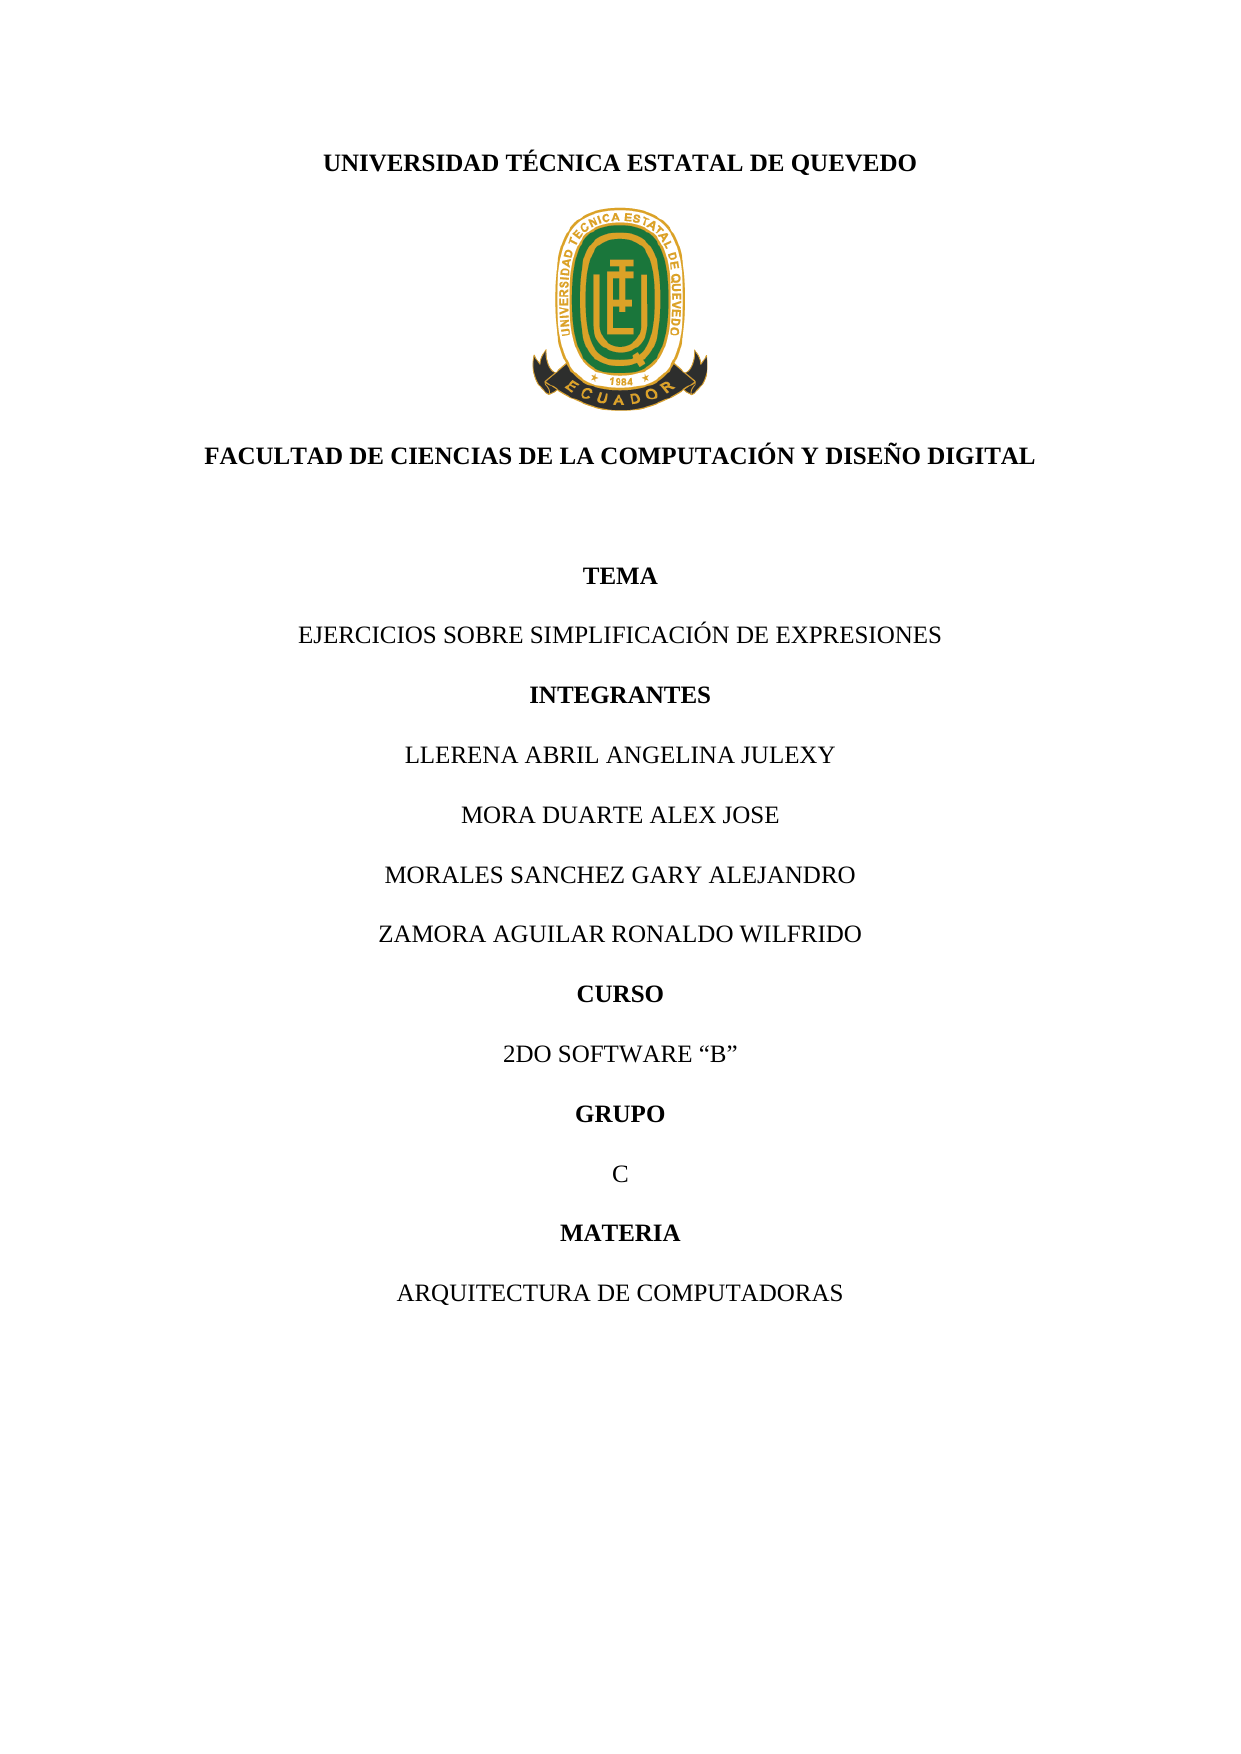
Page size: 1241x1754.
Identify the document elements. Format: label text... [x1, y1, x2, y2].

text FACULTAD DE CIENCIAS DE LA COMPUTACIÓN Y DISEÑO DIGITAL [177, 441, 1063, 470]
text 2DO SOFTWARE “B” [177, 1039, 1063, 1068]
text MORALES SANCHEZ GARY ALEJANDRO [177, 860, 1063, 888]
text LLERENA ABRIL ANGELINA JULEXY [177, 740, 1063, 769]
text ARQUITECTURA DE COMPUTADORAS [177, 1278, 1063, 1307]
text MORA DUARTE ALEX JOSE [177, 800, 1063, 829]
text TEMA [177, 561, 1063, 589]
text GRUPO [177, 1099, 1063, 1128]
text UNIVERSIDAD TÉCNICA ESTATAL DE QUEVEDO [177, 148, 1063, 176]
picture [532, 207, 708, 411]
text EJERCICIOS SOBRE SIMPLIFICACIÓN DE EXPRESIONES [177, 621, 1063, 649]
text MATERIA [177, 1218, 1063, 1247]
text C [177, 1159, 1063, 1187]
text ZAMORA AGUILAR RONALDO WILFRIDO [177, 919, 1063, 948]
text CURSO [177, 979, 1063, 1008]
text INTEGRANTES [177, 680, 1063, 709]
